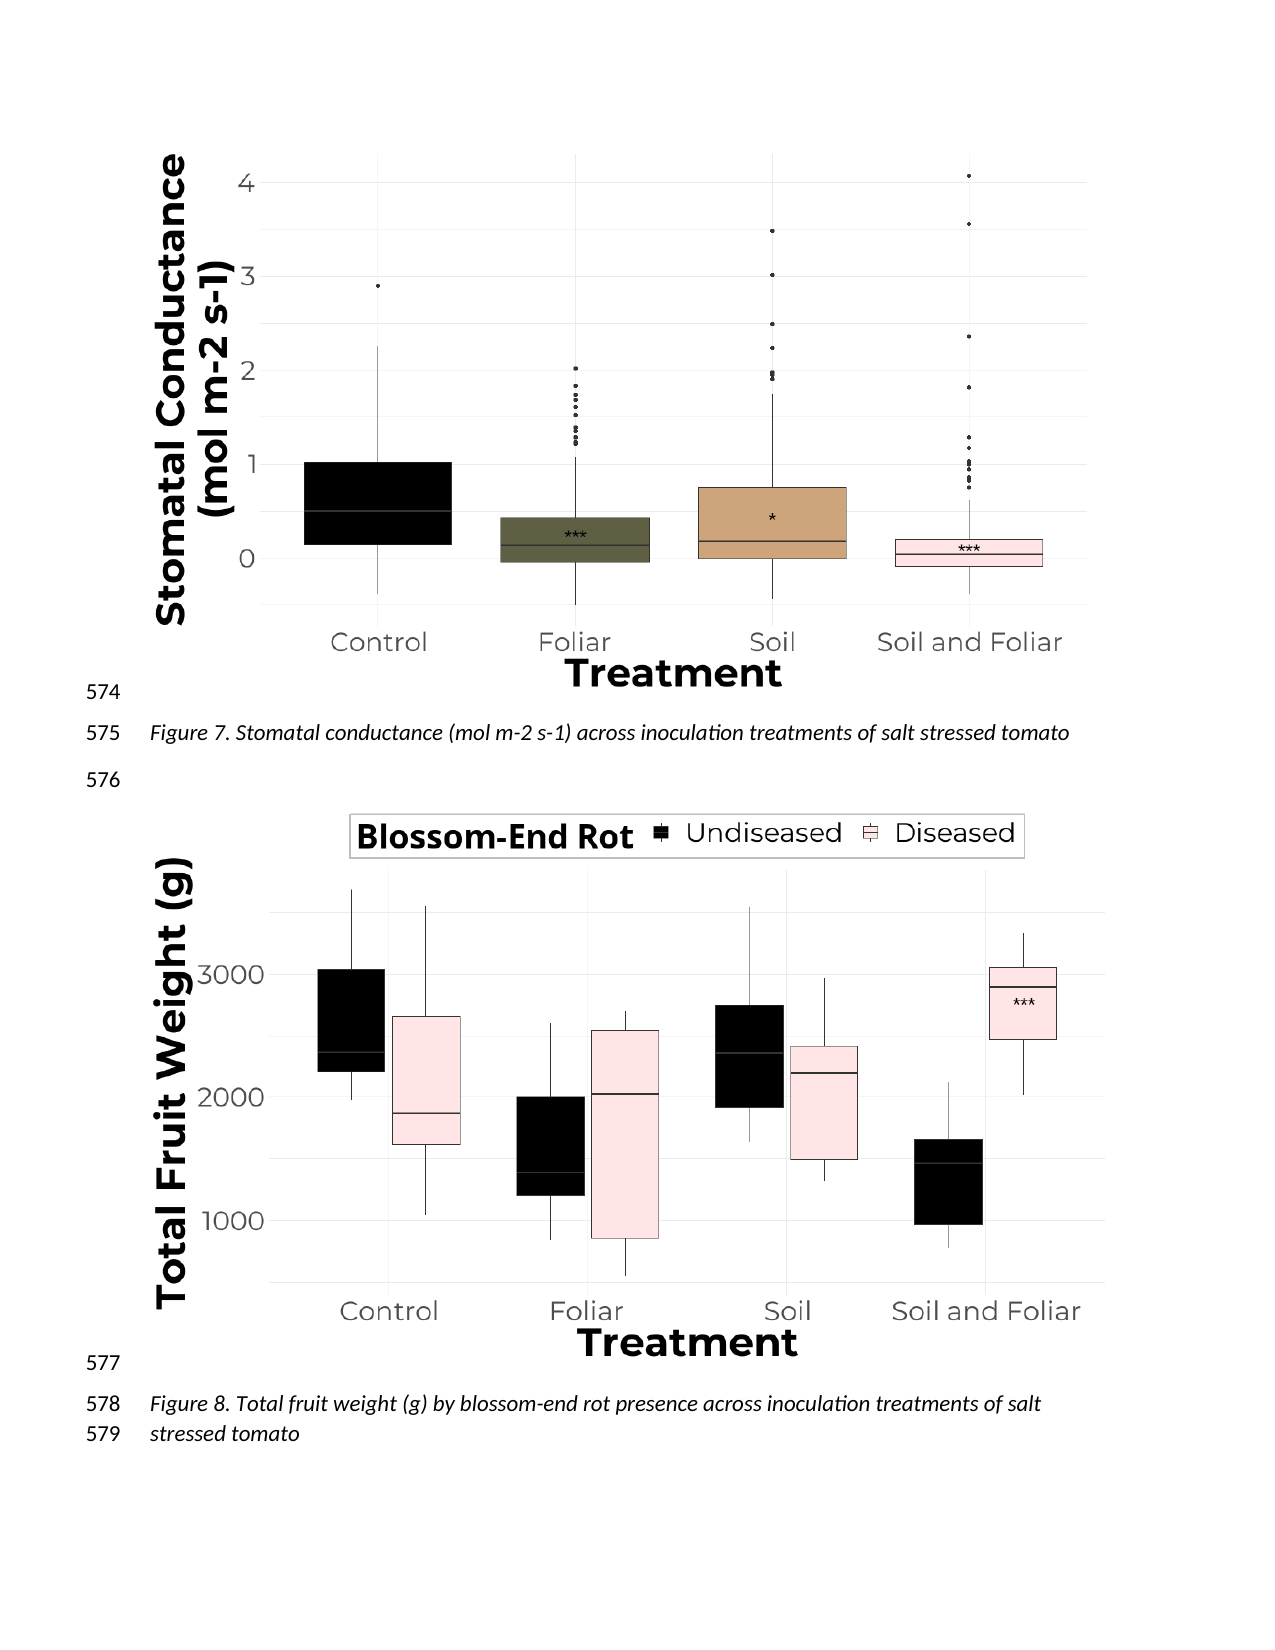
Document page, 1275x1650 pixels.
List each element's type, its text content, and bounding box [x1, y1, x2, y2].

text Figure 8. Total fruit weight (g) by blossom-end rot presence across inoculation treatments of salt stressed tomato [150, 1389, 1125, 1447]
picture [150, 811, 1111, 1370]
picture [150, 150, 1093, 700]
text Figure 7. Stomatal conductance (mol m-2 s-1) across inoculation treatments of salt stressed tomato [150, 718, 1125, 746]
